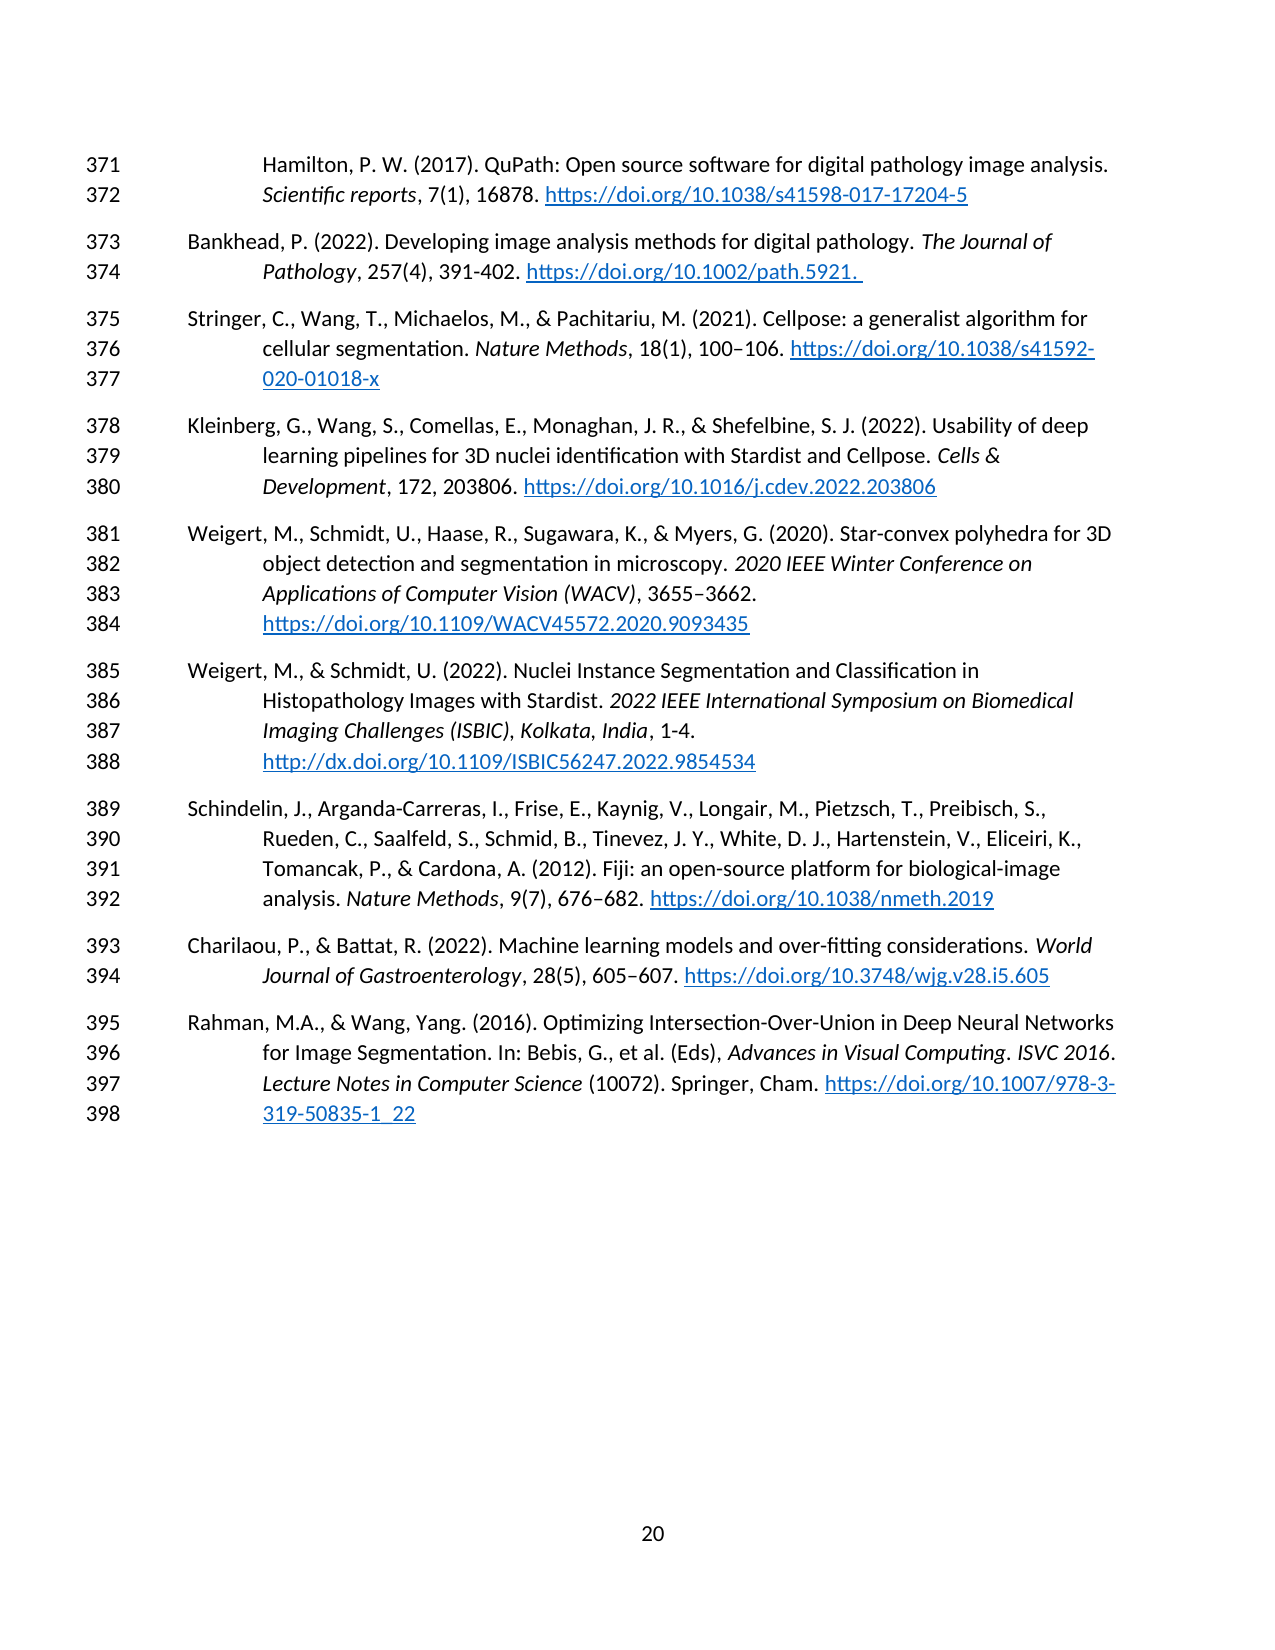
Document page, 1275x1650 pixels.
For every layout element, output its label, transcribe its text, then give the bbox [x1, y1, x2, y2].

text Rahman, M.A., & Wang, Yang. (2016). Optimizing Intersection-Over-Union in Deep Neural Networks for Image Segmentation. In: Bebis, G., et al. (Eds), Advances in Visual Computing. ISVC 2016. Lecture Notes in Computer Science (10072). Springer, Cham. https://doi.org/10.1007/978-3-319-50835-1_22 [187, 1008, 1125, 1127]
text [187, 150, 1125, 208]
text Stringer, C., Wang, T., Michaelos, M., & Pachitariu, M. (2021). Cellpose: a generalist algorithm for cellular segmentation. Nature Methods, 18(1), 100–106. https://doi.org/10.1038/s41592-020-01018-x [187, 304, 1125, 393]
text Kleinberg, G., Wang, S., Comellas, E., Monaghan, J. R., & Shefelbine, S. J. (2022). Usability of deep learning pipelines for 3D nuclei identification with Stardist and Cellpose. Cells & Development, 172, 203806. https://doi.org/10.1016/j.cdev.2022.203806 [187, 411, 1125, 500]
text Schindelin, J., Arganda-Carreras, I., Frise, E., Kaynig, V., Longair, M., Pietzsch, T., Preibisch, S., Rueden, C., Saalfeld, S., Schmid, B., Tinevez, J. Y., White, D. J., Hartenstein, V., Eliceiri, K., Tomancak, P., & Cardona, A. (2012). Fiji: an open-source platform for biological-image analysis. Nature Methods, 9(7), 676–682. https://doi.org/10.1038/nmeth.2019 [187, 794, 1125, 912]
text Weigert, M., Schmidt, U., Haase, R., Sugawara, K., & Myers, G. (2020). Star-convex polyhedra for 3D object detection and segmentation in microscopy. 2020 IEEE Winter Conference on Applications of Computer Vision (WACV), 3655–3662. https://doi.org/10.1109/WACV45572.2020.9093435 [187, 519, 1125, 637]
text Charilaou, P., & Battat, R. (2022). Machine learning models and over-fitting considerations. World Journal of Gastroenterology, 28(5), 605–607. https://doi.org/10.3748/wjg.v28.i5.605 [187, 931, 1125, 989]
text Bankhead, P. (2022). Developing image analysis methods for digital pathology. The Journal of Pathology, 257(4), 391-402. https://doi.org/10.1002/path.5921. [187, 227, 1125, 285]
text Weigert, M., & Schmidt, U. (2022). Nuclei Instance Segmentation and Classification in Histopathology Images with Stardist. 2022 IEEE International Symposium on Biomedical Imaging Challenges (ISBIC), Kolkata, India, 1-4. http://dx.doi.org/10.1109/ISBIC56247.2022.9854534 [187, 656, 1125, 775]
